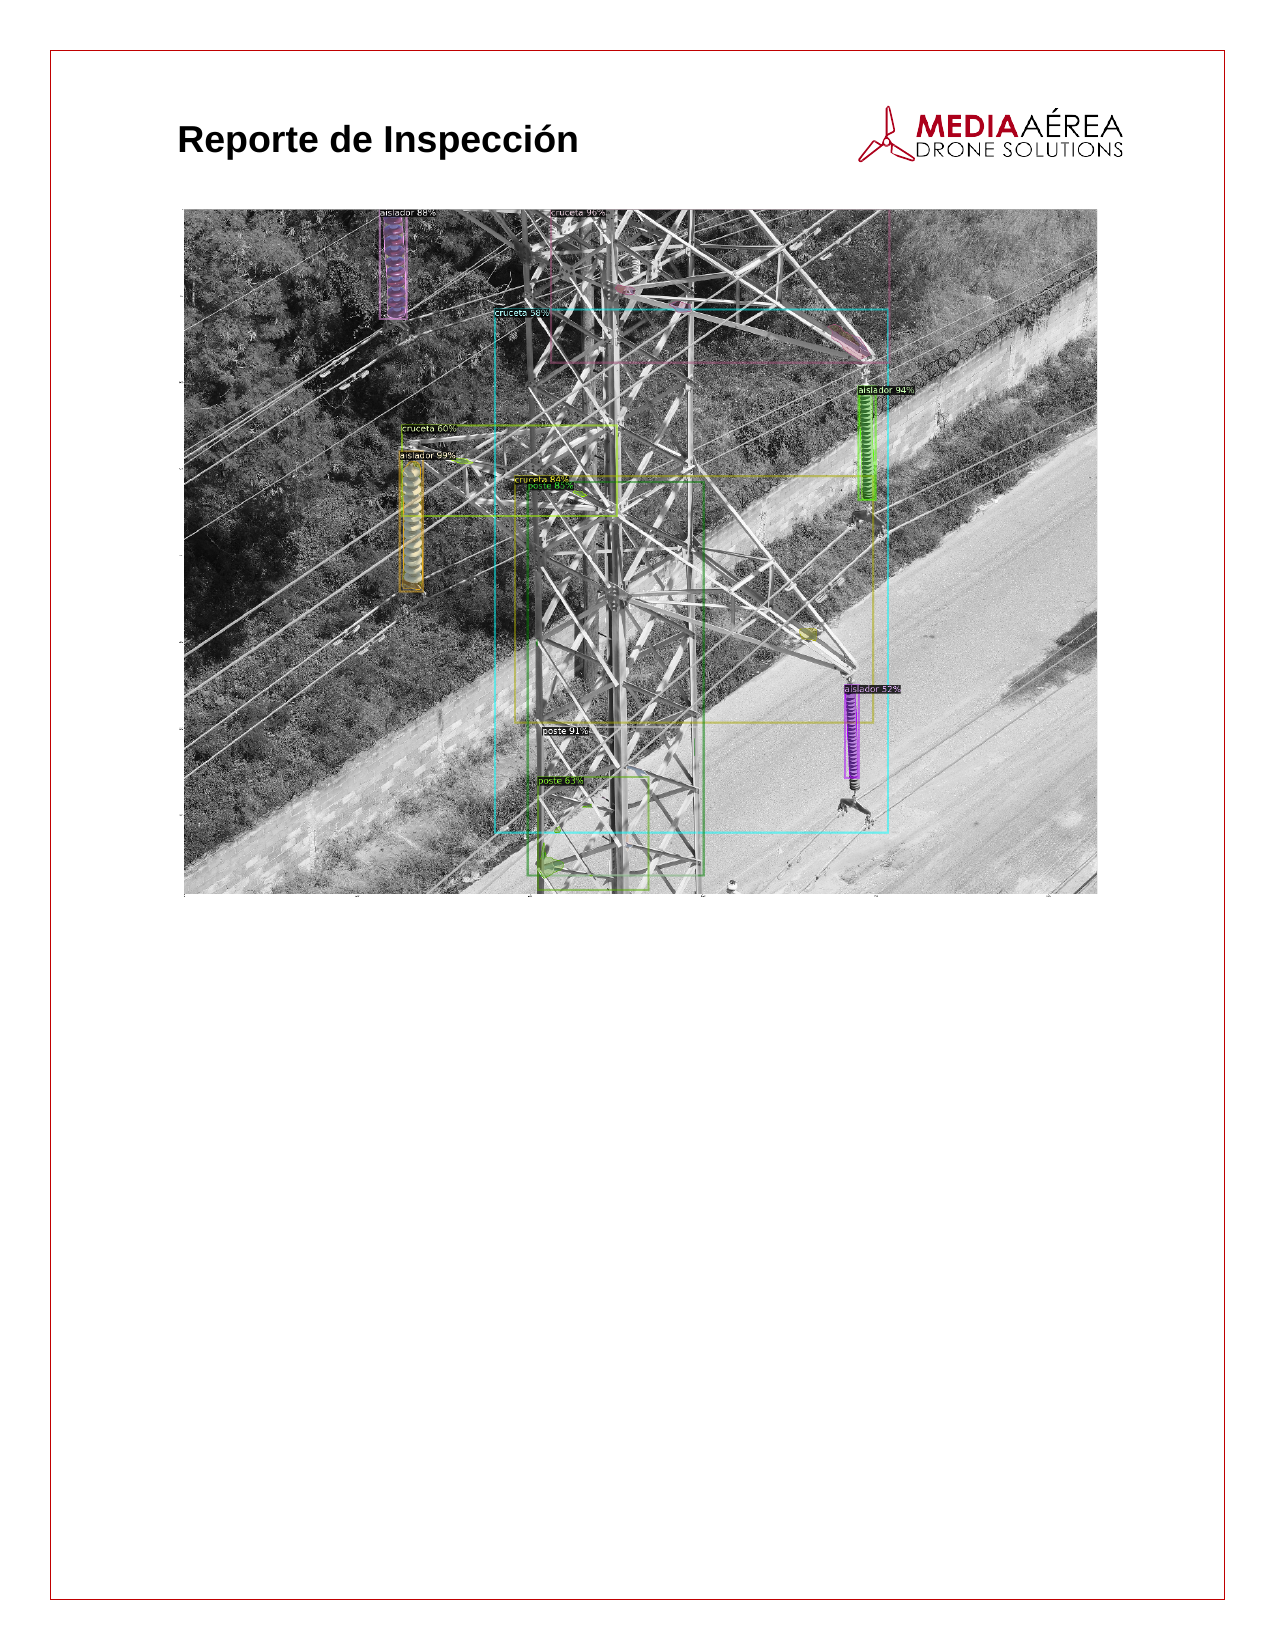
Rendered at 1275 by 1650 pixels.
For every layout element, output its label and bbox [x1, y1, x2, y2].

picture [177, 207, 1098, 898]
picture [916, 108, 1123, 157]
